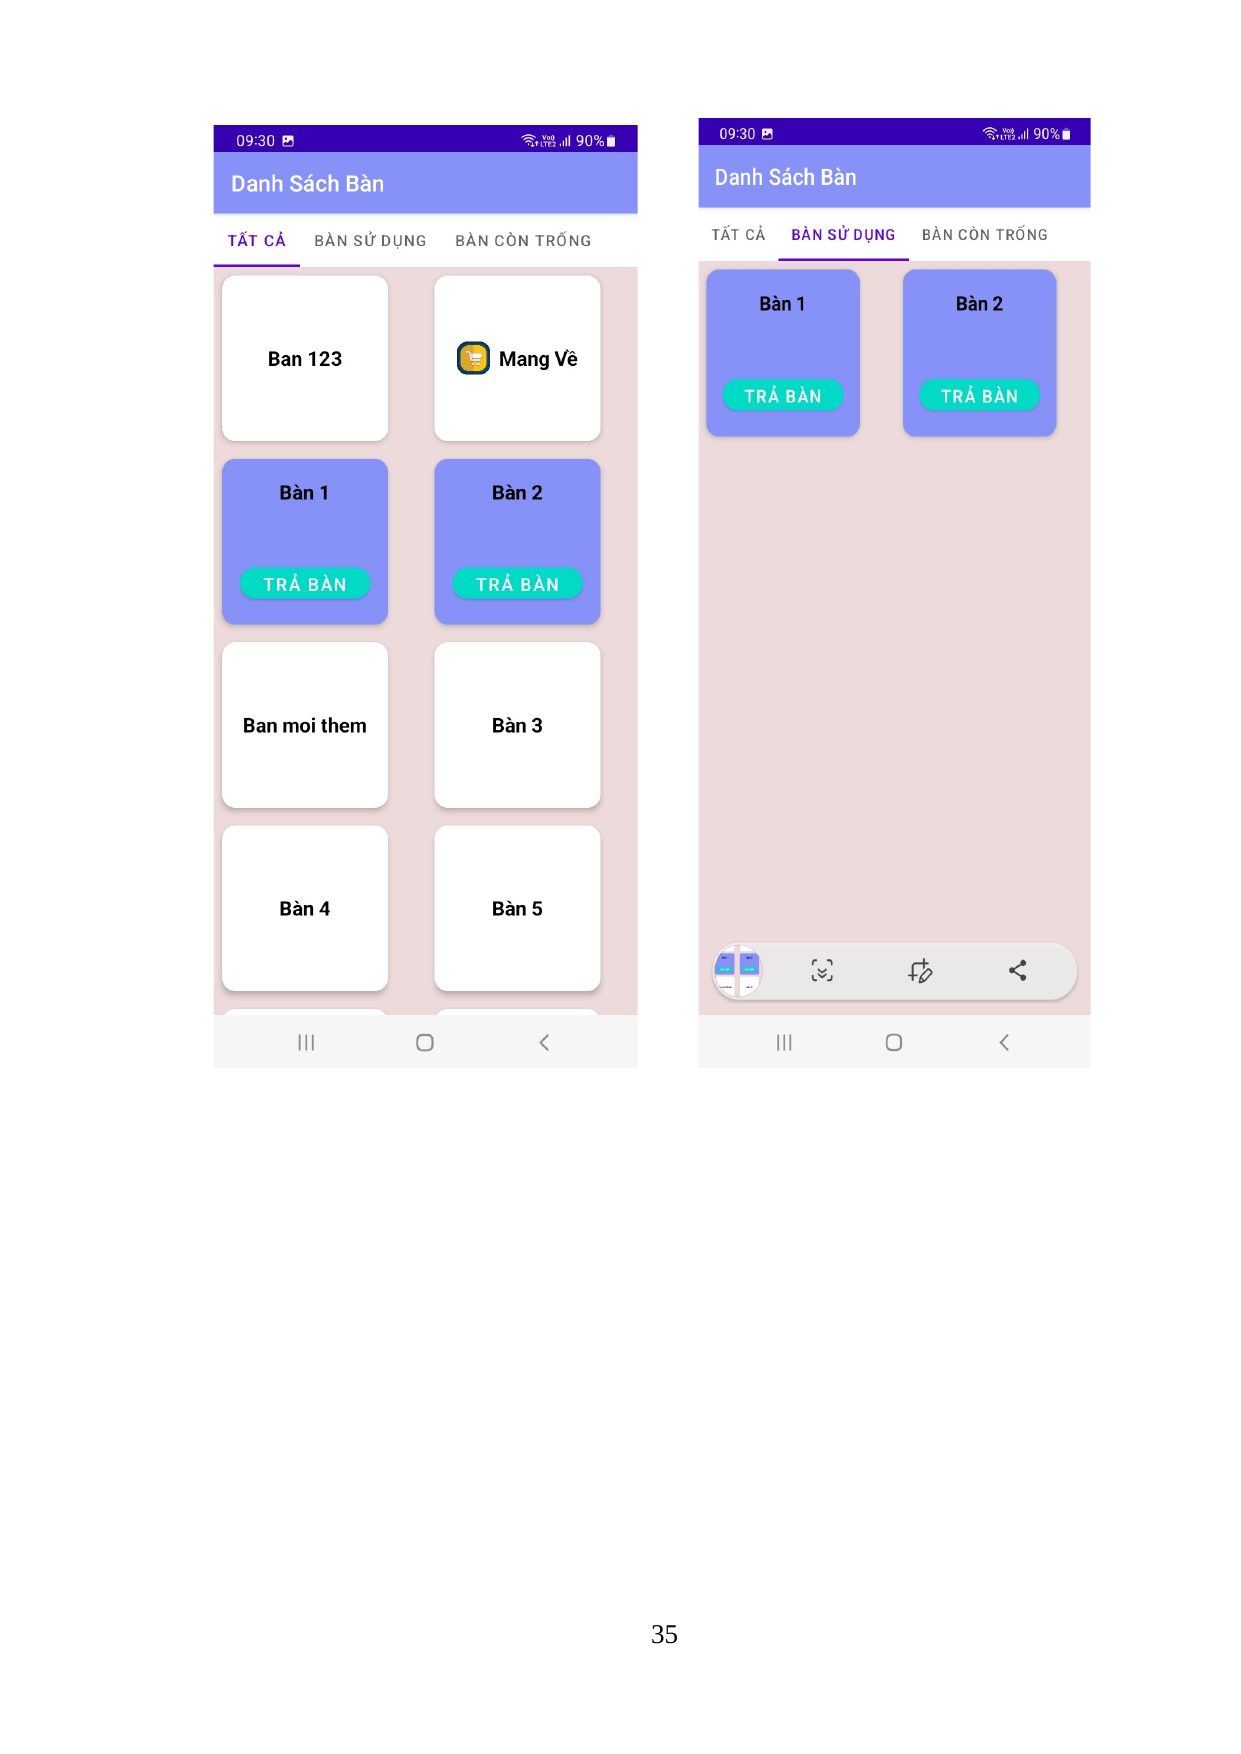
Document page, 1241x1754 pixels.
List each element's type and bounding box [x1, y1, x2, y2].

picture [698, 118, 1091, 1068]
picture [213, 125, 638, 1068]
